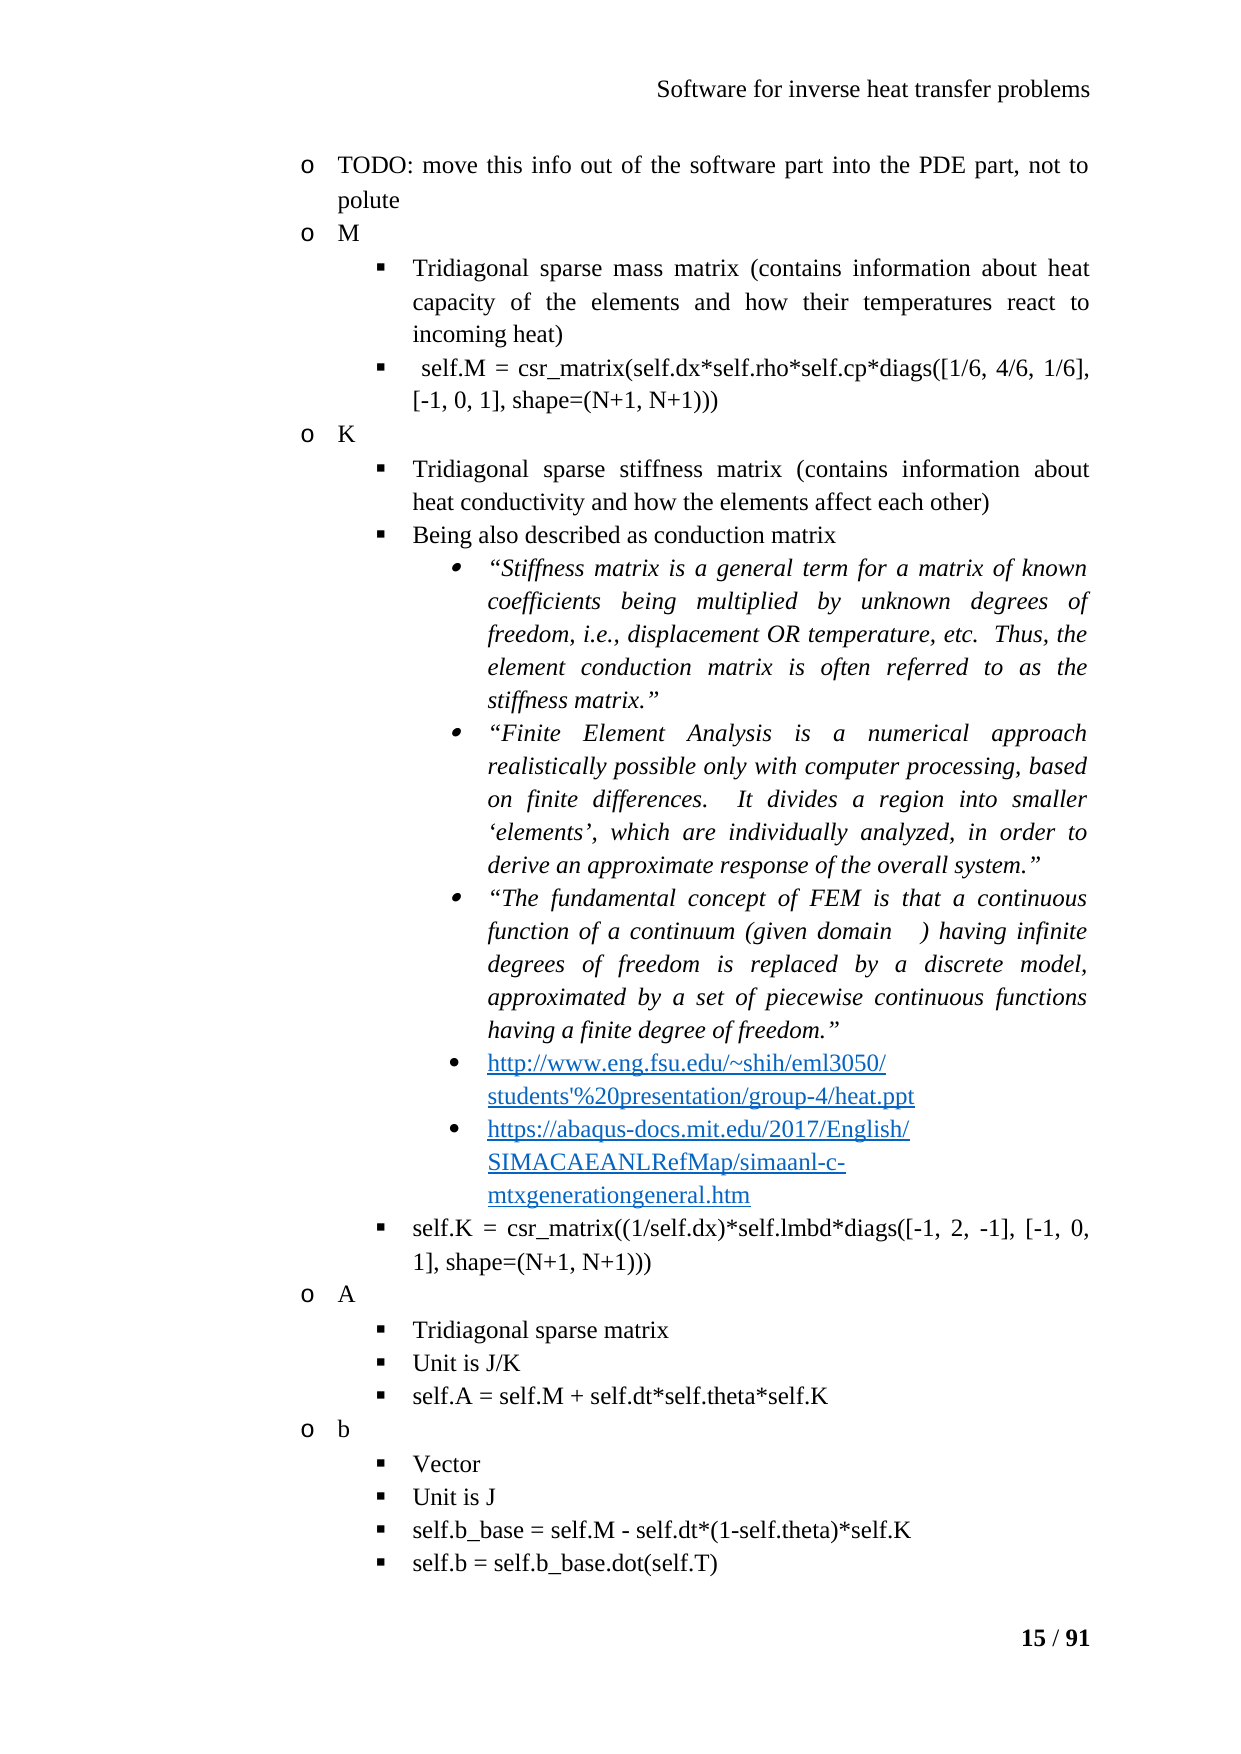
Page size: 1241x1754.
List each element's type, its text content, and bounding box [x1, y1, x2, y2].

list Being also described as conduction matrix [375, 520, 1090, 549]
list self.b = self.b_base.dot(self.T) [375, 1548, 1090, 1577]
list https://abaqus-docs.mit.edu/2017/English/SIMACAEANLRefMap/simaanl-c-mtxgenerationgeneral.htm [450, 1114, 1090, 1209]
list Unit is J [375, 1482, 1090, 1511]
list self.M = csr_matrix(self.dx*self.rho*self.cp*diags([1/6, 4/6, 1/6], [-1, 0, 1], shape=(N+1, N+1))) [375, 353, 1090, 414]
list self.A = self.M + self.dt*self.theta*self.K [375, 1381, 1090, 1410]
list http://www.eng.fsu.edu/~shih/eml3050/students'%20presentation/group-4/heat.ppt [450, 1048, 1090, 1110]
list “The fundamental concept of FEM is that a continuous function of a continuum (given domain ) having infinite degrees of freedom is replaced by a discrete model, approximated by a set of piecewise continuous functions having a finite degree of freedom.” [450, 883, 1090, 1044]
list “Finite Element Analysis is a numerical approach realistically possible only with computer processing, based on finite differences. It divides a region into smaller ‘elements’, which are individually analyzed, in order to derive an approximate response of the overall system.” [450, 718, 1090, 879]
list Vector [375, 1449, 1090, 1478]
list Tridiagonal sparse matrix [375, 1315, 1090, 1344]
list self.b_base = self.M - self.dt*(1-self.theta)*self.K [375, 1516, 1090, 1544]
list K [300, 419, 1090, 449]
list Tridiagonal sparse mass matrix (contains information about heat capacity of the elements and how their temperatures react to incoming heat) [375, 253, 1090, 348]
list self.K = csr_matrix((1/self.dx)*self.lmbd*diags([-1, 2, -1], [-1, 0, 1], shape=(N+1, N+1))) [375, 1213, 1090, 1275]
list TODO: move this info out of the software part into the PDE part, not to polute [300, 150, 1090, 214]
list b [300, 1414, 1090, 1445]
list A [300, 1279, 1090, 1310]
list Unit is J/K [375, 1348, 1090, 1377]
list “Stiffness matrix is a general term for a matrix of known coefficients being multiplied by unknown degrees of freedom, i.e., displacement OR temperature, etc. Thus, the element conduction matrix is often referred to as the stiffness matrix.” [450, 553, 1090, 714]
list Tridiagonal sparse stiffness matrix (contains information about heat conductivity and how the elements affect each other) [375, 454, 1090, 516]
list M [300, 218, 1090, 249]
